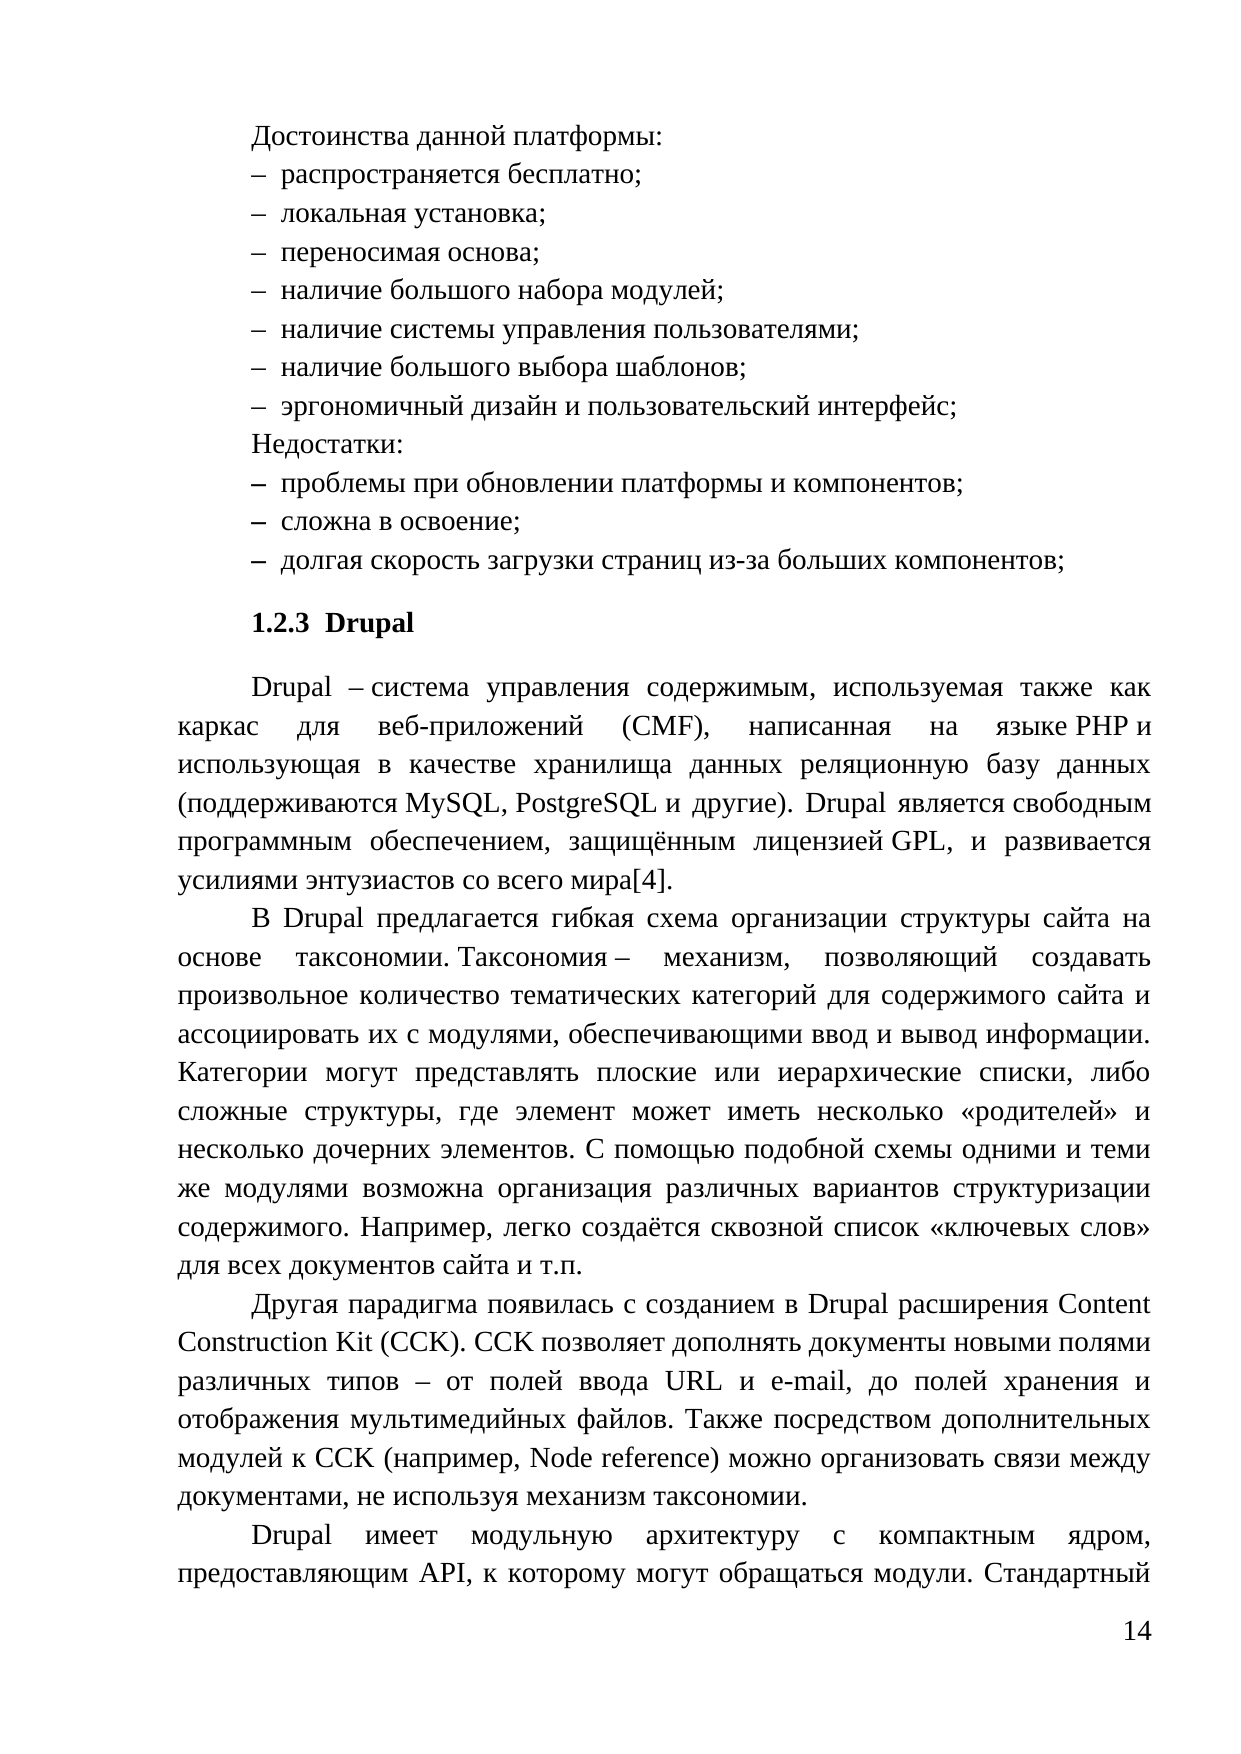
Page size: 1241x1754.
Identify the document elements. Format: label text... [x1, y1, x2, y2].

list переносимая основа; [251, 234, 1152, 267]
text Другая парадигма появилась с созданием в Drupal расширения Content Construction Kit (CCK). CCK позволяет дополнять документы новыми полями различных типов – от полей ввода URL и e-mail, до полей хранения и отображения мультимедийных файлов. Также посредством дополнительных модулей к CCK (например, Node reference) можно организовать связи между документами, не используя механизм таксономии. [177, 1286, 1152, 1512]
subtitle 1.2.3 Drupal [177, 606, 1152, 639]
list распространяется бесплатно; [251, 157, 1152, 190]
list локальная установка; [251, 195, 1152, 229]
list наличие большого выбора шаблонов; [251, 349, 1152, 383]
list Недостатки: [251, 426, 1152, 460]
list наличие большого набора модулей; [251, 272, 1152, 306]
text В Drupal предлагается гибкая схема организации структуры сайта на основе таксономии. Таксономия – механизм, позволяющий создавать произвольное количество тематических категорий для содержимого сайта и ассоциировать их с модулями, обеспечивающими ввод и вывод информации. Категории могут представлять плоские или иерархические списки, либо сложные структуры, где элемент может иметь несколько «родителей» и несколько дочерних элементов. С помощью подобной схемы одними и теми же модулями возможна организация различных вариантов структуризации содержимого. Например, легко создаётся сквозной список «ключевых слов» для всех документов сайта и т.п. [177, 900, 1152, 1281]
list сложна в освоение; [177, 503, 1152, 537]
list эргономичный дизайн и пользовательский интерфейс; [251, 388, 1152, 421]
list долгая скорость загрузки страниц из-за больших компонентов; [177, 542, 1152, 576]
text Drupal – система управления содержимым, используемая также как каркас для веб-приложений (CMF), написанная на языке PHP и использующая в качестве хранилища данных реляционную базу данных (поддерживаются MySQL, PostgreSQL и другие). Drupal является свободным программным обеспечением, защищённым лицензией GPL, и развивается усилиями энтузиастов со всего мира[4]. [177, 669, 1152, 895]
list проблемы при обновлении платформы и компонентов; [177, 465, 1152, 498]
list наличие системы управления пользователями; [251, 311, 1152, 344]
text Достоинства данной платформы: [177, 118, 1152, 152]
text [177, 1517, 1152, 1589]
